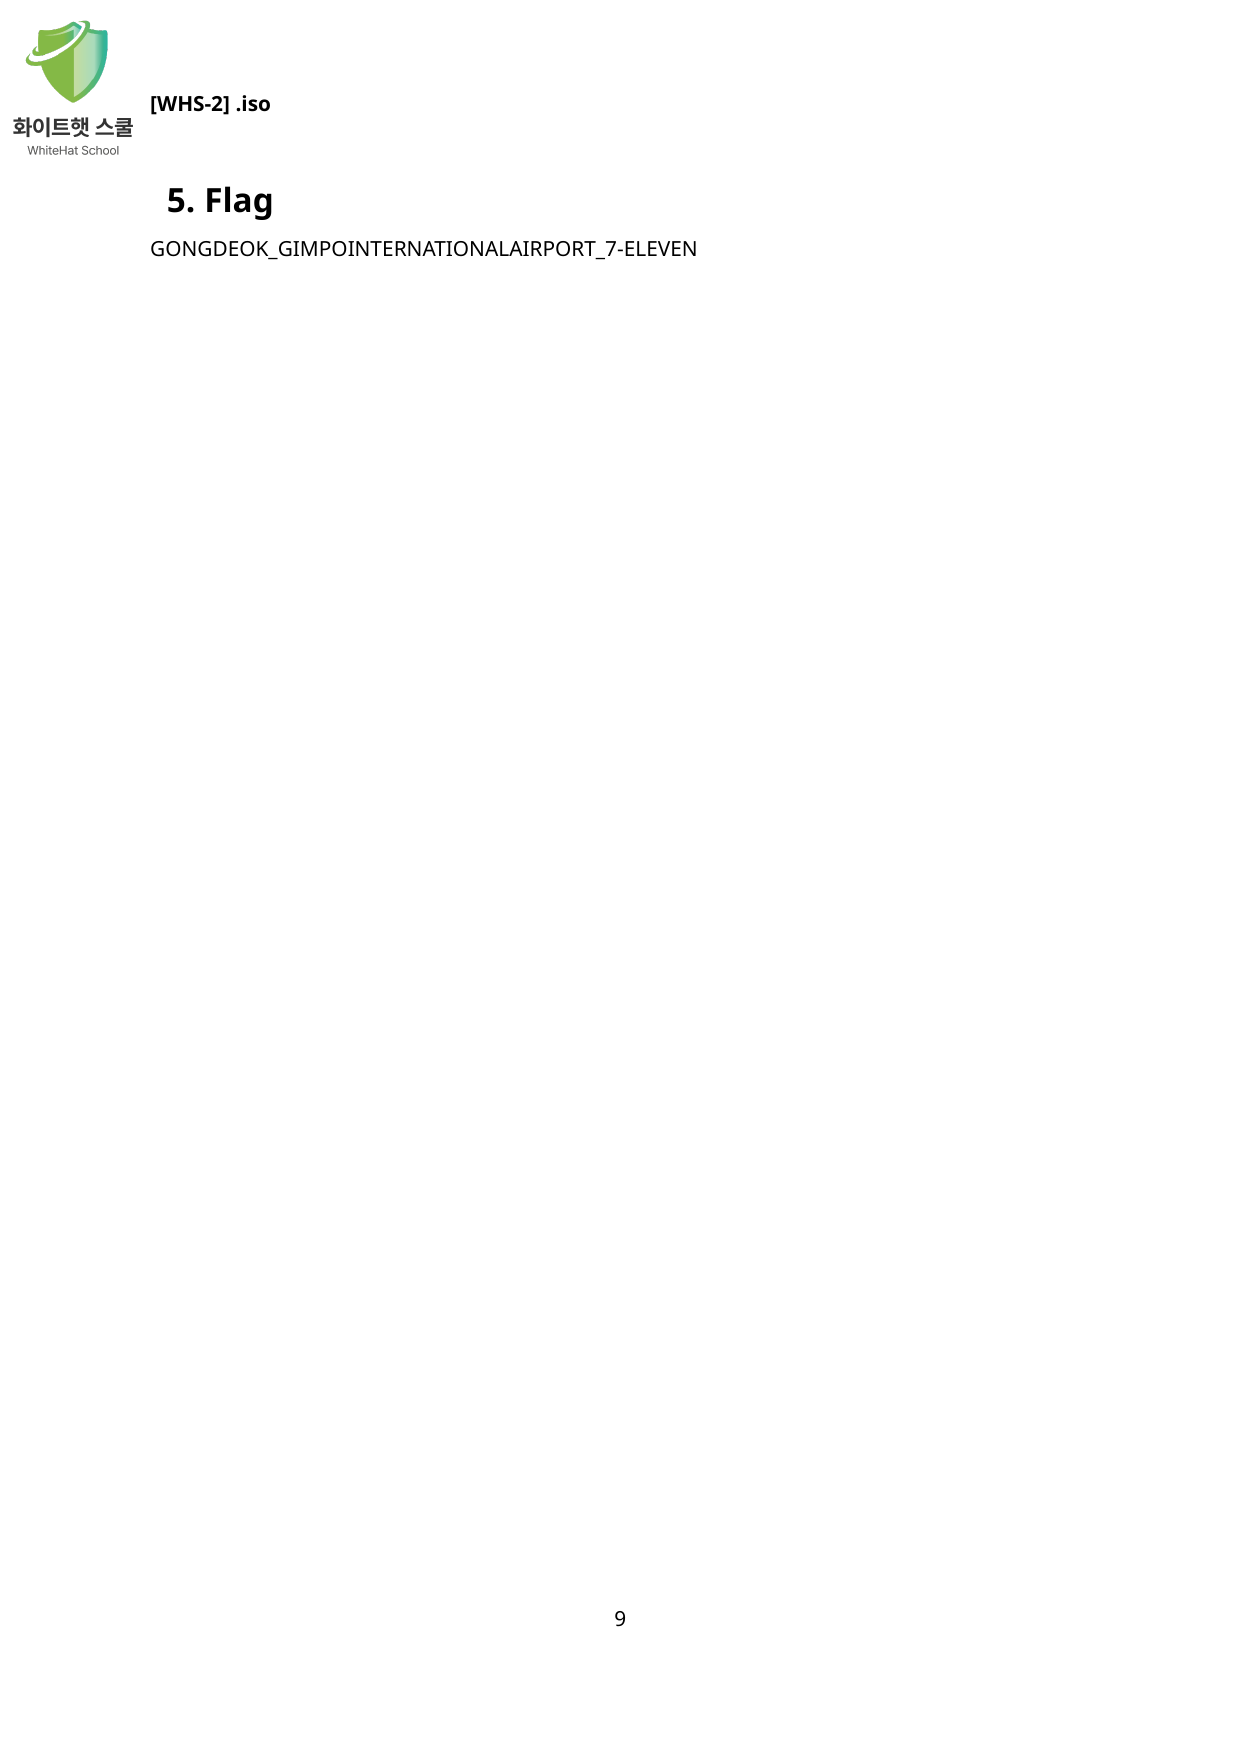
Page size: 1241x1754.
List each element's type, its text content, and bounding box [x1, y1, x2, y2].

text GONGDEOK_GIMPOINTERNATIONALAIRPORT_7-ELEVEN [150, 234, 1090, 263]
picture [2, 0, 142, 178]
subtitle Flag [167, 177, 1090, 223]
